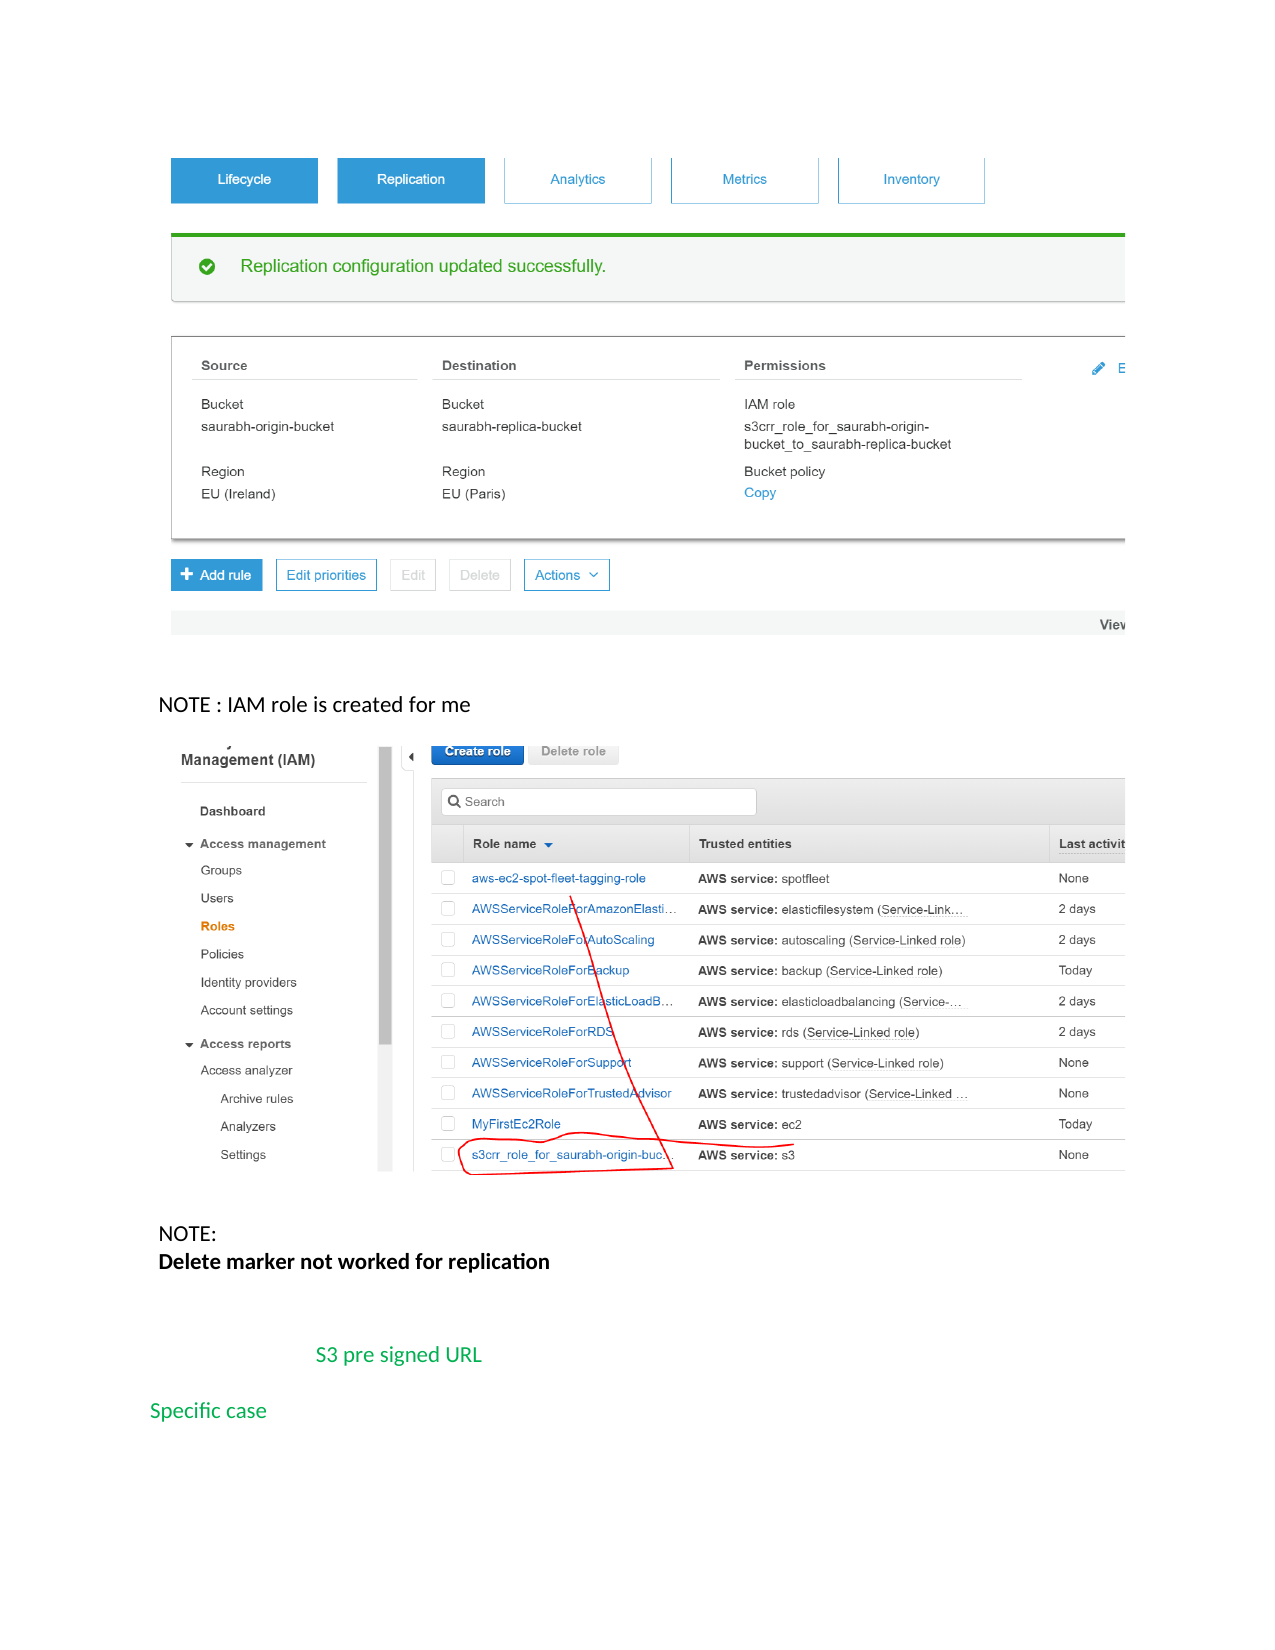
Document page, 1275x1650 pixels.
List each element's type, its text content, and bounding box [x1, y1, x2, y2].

picture [158, 746, 1125, 1175]
picture [158, 158, 1125, 635]
text S3 pre signed URL [150, 1340, 1125, 1368]
text Specific case [150, 1396, 1125, 1424]
table_cell S3 replication(Cross region and same Region) NOTE: any delete operation is not replicated ### demo means copy from one bucket to another Step 1) create 2 bucket ( in different region) Saurabh-origin-bucket Saurabh-replica-bucket Step 2) upload file in saurabh-origin-bucket Step 3) enable versioning in both bucket to make sure we can set up replica Step 4) enable replication in first bucket under management Step 5) Add rule NOTE : IAM role is created for me [150, 150, 1125, 1211]
table_cell NOTE: Delete marker not worked for replication [150, 1211, 1125, 1340]
